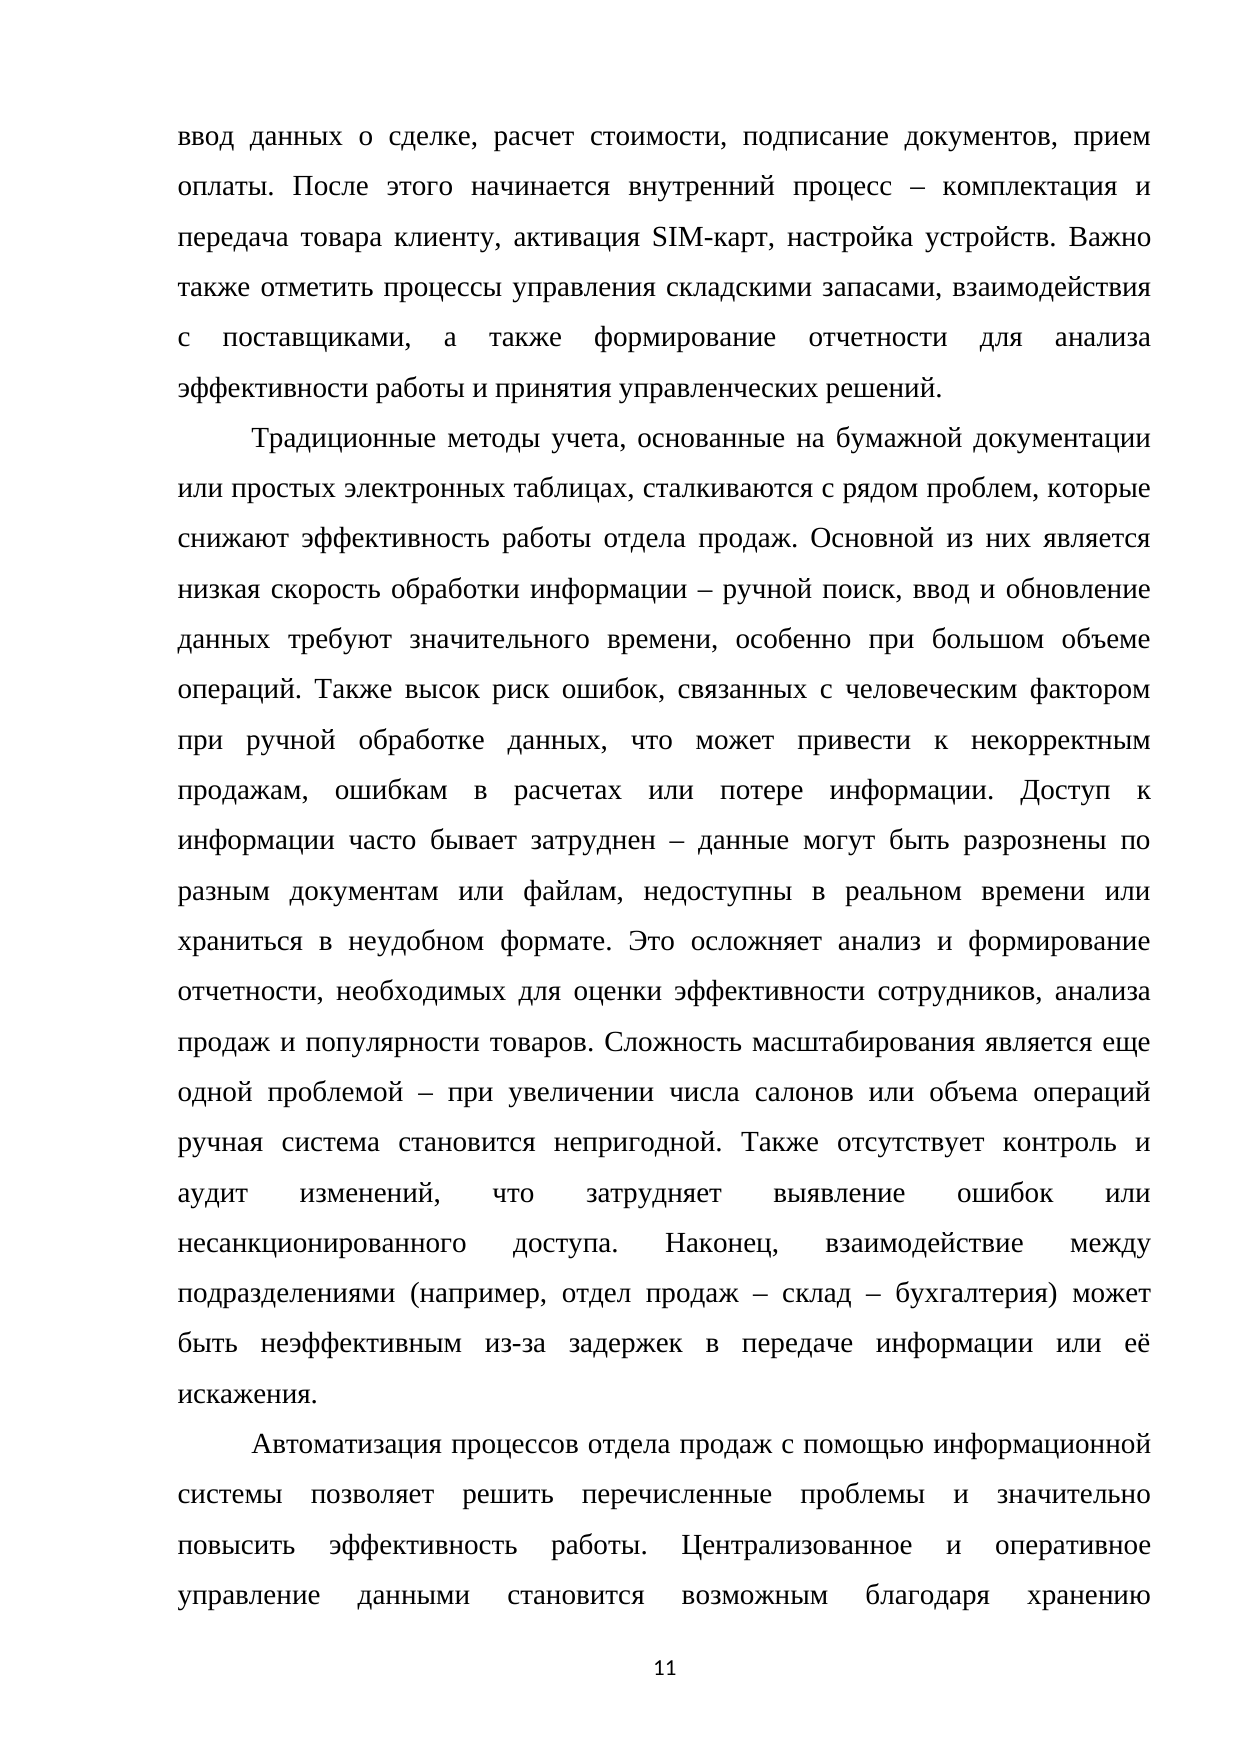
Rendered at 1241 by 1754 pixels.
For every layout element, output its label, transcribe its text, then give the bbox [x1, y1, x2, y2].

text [177, 118, 1152, 403]
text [177, 1426, 1152, 1611]
text Традиционные методы учета, основанные на бумажной документации или простых электронных таблицах, сталкиваются с рядом проблем, которые снижают эффективность работы отдела продаж. Основной из них является низкая скорость обработки информации – ручной поиск, ввод и обновление данных требуют значительного времени, особенно при большом объеме операций. Также высок риск ошибок, связанных с человеческим фактором при ручной обработке данных, что может привести к некорректным продажам, ошибкам в расчетах или потере информации. Доступ к информации часто бывает затруднен – данные могут быть разрознены по разным документам или файлам, недоступны в реальном времени или храниться в неудобном формате. Это осложняет анализ и формирование отчетности, необходимых для оценки эффективности сотрудников, анализа продаж и популярности товаров. Сложность масштабирования является еще одной проблемой – при увеличении числа салонов или объема операций ручная система становится непригодной. Также отсутствует контроль и аудит изменений, что затрудняет выявление ошибок или несанкционированного доступа. Наконец, взаимодействие между подразделениями (например, отдел продаж – склад – бухгалтерия) может быть неэффективным из-за задержек в передаче информации или её искажения. [177, 420, 1152, 1409]
